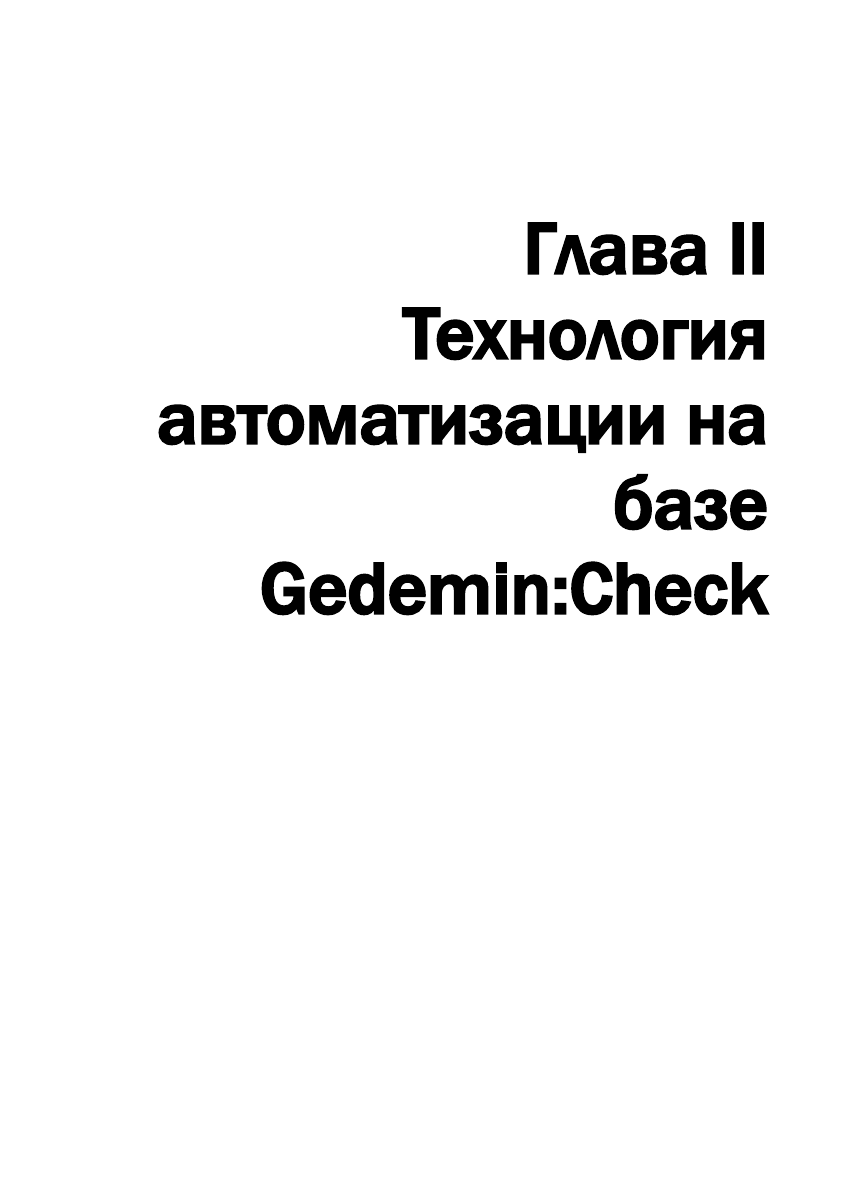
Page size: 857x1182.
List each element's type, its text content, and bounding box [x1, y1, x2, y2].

subtitle Технология автоматизации на базе Gedemin:Check [89, 289, 768, 629]
text Глава [89, 204, 768, 289]
